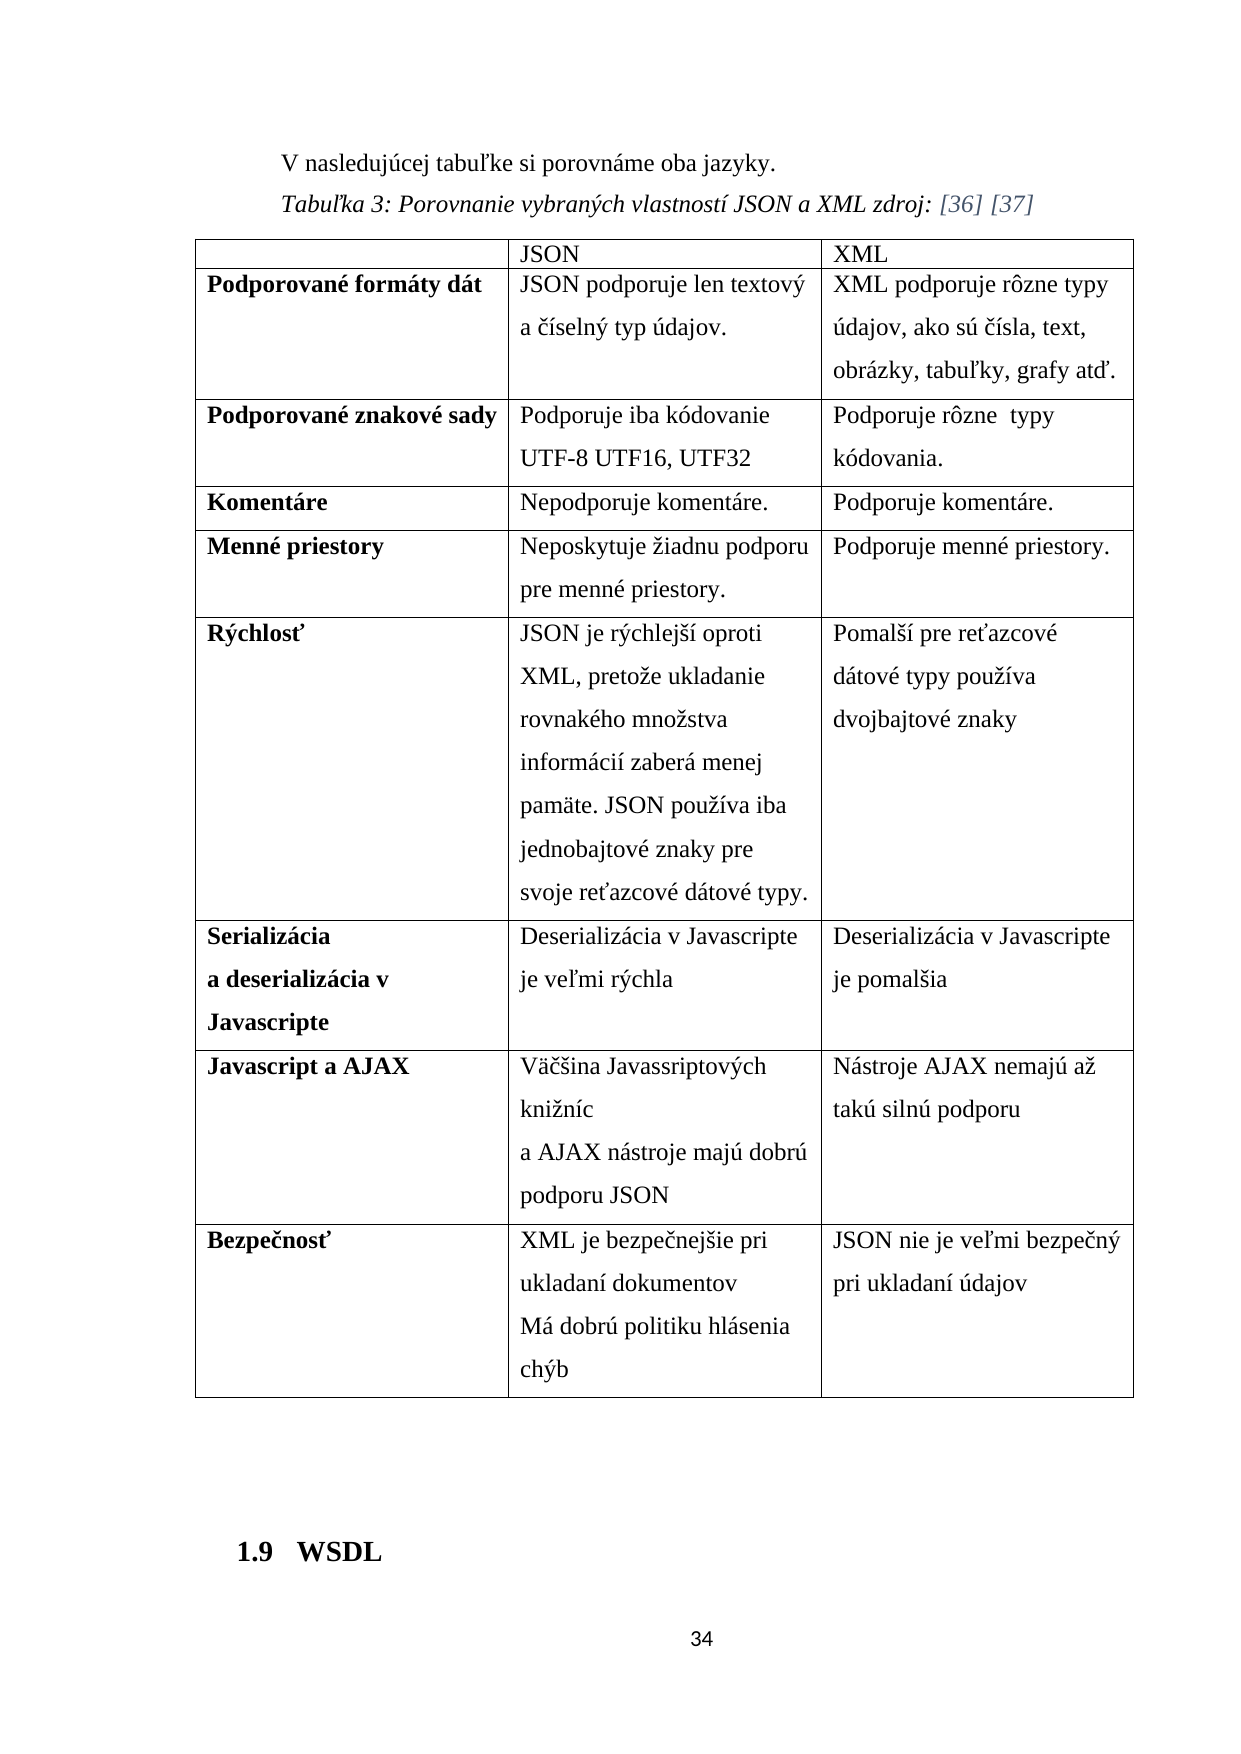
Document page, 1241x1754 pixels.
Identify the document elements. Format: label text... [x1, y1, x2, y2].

table_cell Podporované znakové sady [196, 400, 508, 486]
table_cell Bezpečnosť [196, 1225, 508, 1397]
table_cell Rýchlosť [196, 618, 508, 920]
table_cell Podporuje menné priestory. [822, 531, 1133, 617]
text V nasledujúcej tabuľke si porovnáme oba jazyky. [207, 148, 1122, 176]
table_header JSON [509, 240, 821, 268]
table_cell Nepodporuje komentáre. [509, 487, 821, 530]
table_cell Nástroje AJAX nemajú až takú silnú podporu [822, 1051, 1133, 1224]
table_cell JSON podporuje len textový a číselný typ údajov. [509, 269, 821, 399]
table_cell JSON nie je veľmi bezpečný pri ukladaní údajov [822, 1225, 1133, 1397]
table_cell JSON je rýchlejší oproti XML, pretože ukladanie rovnakého množstva informácií zaberá menej pamäte. JSON používa iba jednobajtové znaky pre svoje reťazcové dátové typy. [509, 618, 821, 920]
table_cell XML podporuje rôzne typy údajov, ako sú čísla, text, obrázky, tabuľky, grafy atď. [822, 269, 1133, 399]
table_cell Serializácia a deserializácia v Javascripte [196, 921, 508, 1050]
table_cell Menné priestory [196, 531, 508, 617]
table_cell Neposkytuje žiadnu podporu pre menné priestory. [509, 531, 821, 617]
table_cell Podporuje iba kódovanie UTF-8 UTF16, UTF32 [509, 400, 821, 486]
table_cell Komentáre [196, 487, 508, 530]
table_cell Pomalší pre reťazcové dátové typy používa dvojbajtové znaky [822, 618, 1133, 920]
table_cell Väčšina Javassriptových knižníc a AJAX nástroje majú dobrú podporu JSON [509, 1051, 821, 1224]
table_cell Podporuje rôzne typy kódovania. [822, 400, 1133, 486]
table_cell Javascript a AJAX [196, 1051, 508, 1224]
table_cell Deserializácia v Javascripte je veľmi rýchla [509, 921, 821, 1050]
table_cell Podporuje komentáre. [822, 487, 1133, 530]
text Tabuľka 3: Porovnanie vybraných vlastností JSON a XML zdroj: [207, 189, 1122, 218]
subtitle WSDL [236, 1534, 1122, 1568]
table_header XML [822, 240, 1133, 268]
table_header [196, 240, 508, 268]
table_cell XML je bezpečnejšie pri ukladaní dokumentov Má dobrú politiku hlásenia chýb [509, 1225, 821, 1397]
table_cell Podporované formáty dát [196, 269, 508, 399]
table_cell Deserializácia v Javascripte je pomalšia [822, 921, 1133, 1050]
